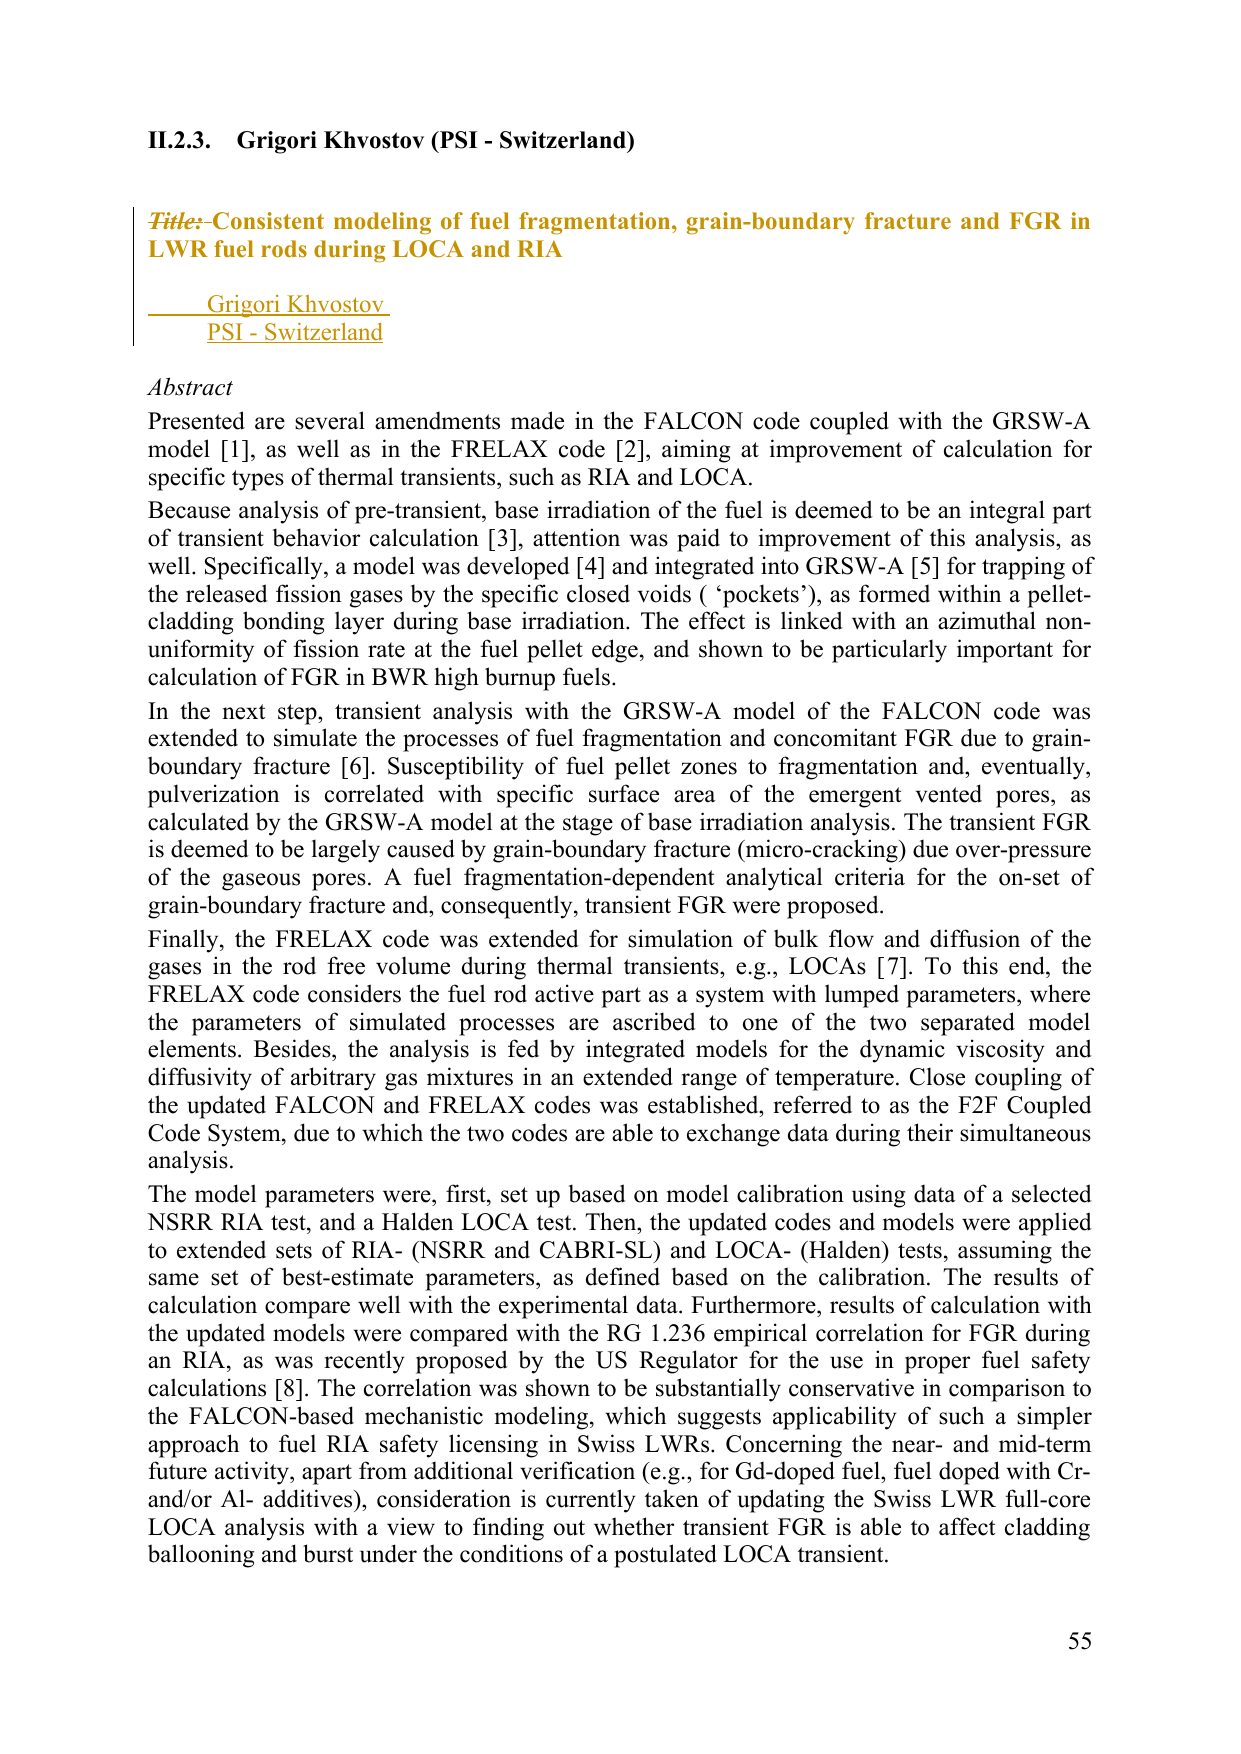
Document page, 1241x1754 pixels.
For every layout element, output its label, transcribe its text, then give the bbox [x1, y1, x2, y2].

text Finally, the FRELAX code was extended for simulation of bulk flow and diffusion of the gases in the rod free volume during thermal transients, e.g., LOCAs [7]. To this end, the FRELAX code considers the fuel rod active part as a system with lumped parameters, where the parameters of simulated processes are ascribed to one of the two separated model elements. Besides, the analysis is fed by integrated models for the dynamic viscosity and diffusivity of arbitrary gas mixtures in an extended range of temperature. Close coupling of the updated FALCON and FRELAX codes was established, referred to as the F2F Coupled Code System, due to which the two codes are able to exchange data during their simultaneous analysis. [148, 925, 1092, 1174]
subtitle II.2.3. Grigori Khvostov (PSI - Switzerland) [148, 127, 1092, 154]
text Presented are several amendments made in the FALCON code coupled with the GRSW-A model [1], as well as in the FRELAX code [2], aiming at improvement of calculation for specific types of thermal transients, such as RIA and LOCA. [148, 407, 1092, 490]
text Consistent modeling of fuel fragmentation, grain-boundary fracture and FGR in LWR fuel rods during LOCA and RIA [148, 207, 1092, 262]
text The model parameters were, first, set up based on model calibration using data of a selected NSRR RIA test, and a Halden LOCA test. Then, the updated codes and models were applied to extended sets of RIA- (NSRR and CABRI-SL) and LOCA- (Halden) tests, assuming the same set of best-estimate parameters, as defined based on the calibration. The results of calculation compare well with the experimental data. Furthermore, results of calculation with the updated models were compared with the RG 1.236 empirical correlation for FGR during an RIA, as was recently proposed by the US Regulator for the use in proper fuel safety calculations [8]. The correlation was shown to be substantially conservative in comparison to the FALCON-based mechanistic modeling, which suggests applicability of such a simpler approach to fuel RIA safety licensing in Swiss LWRs. Concerning the near- and mid-term future activity, apart from additional verification (e.g., for Gd-doped fuel, fuel doped with Cr- and/or Al- additives), consideration is currently taken of updating the Swiss LWR full-core LOCA analysis with a view to finding out whether transient FGR is able to affect cladding ballooning and burst under the conditions of a postulated LOCA transient. [148, 1180, 1092, 1568]
text Because analysis of pre-transient, base irradiation of the fuel is deemed to be an integral part of transient behavior calculation [3], attention was paid to improvement of this analysis, as well. Specifically, a model was developed [4] and integrated into GRSW-A [5] for trapping of the released fission gases by the specific closed voids ( ‘pockets’), as formed within a pellet-cladding bonding layer during base irradiation. The effect is linked with an azimuthal non-uniformity of fission rate at the fuel pellet edge, and shown to be particularly important for calculation of FGR in BWR high burnup fuels. [148, 497, 1092, 691]
text Abstract [148, 373, 1092, 401]
text In the next step, transient analysis with the GRSW-A model of the FALCON code was extended to simulate the processes of fuel fragmentation and concomitant FGR due to grain-boundary fracture [6]. Susceptibility of fuel pellet zones to fragmentation and, eventually, pulverization is correlated with specific surface area of the emergent vented pores, as calculated by the GRSW-A model at the stage of base irradiation analysis. The transient FGR is deemed to be largely caused by grain-boundary fracture (micro-cracking) due over-pressure of the gaseous pores. A fuel fragmentation-dependent analytical criteria for the on-set of grain-boundary fracture and, consequently, transient FGR were proposed. [148, 697, 1092, 918]
